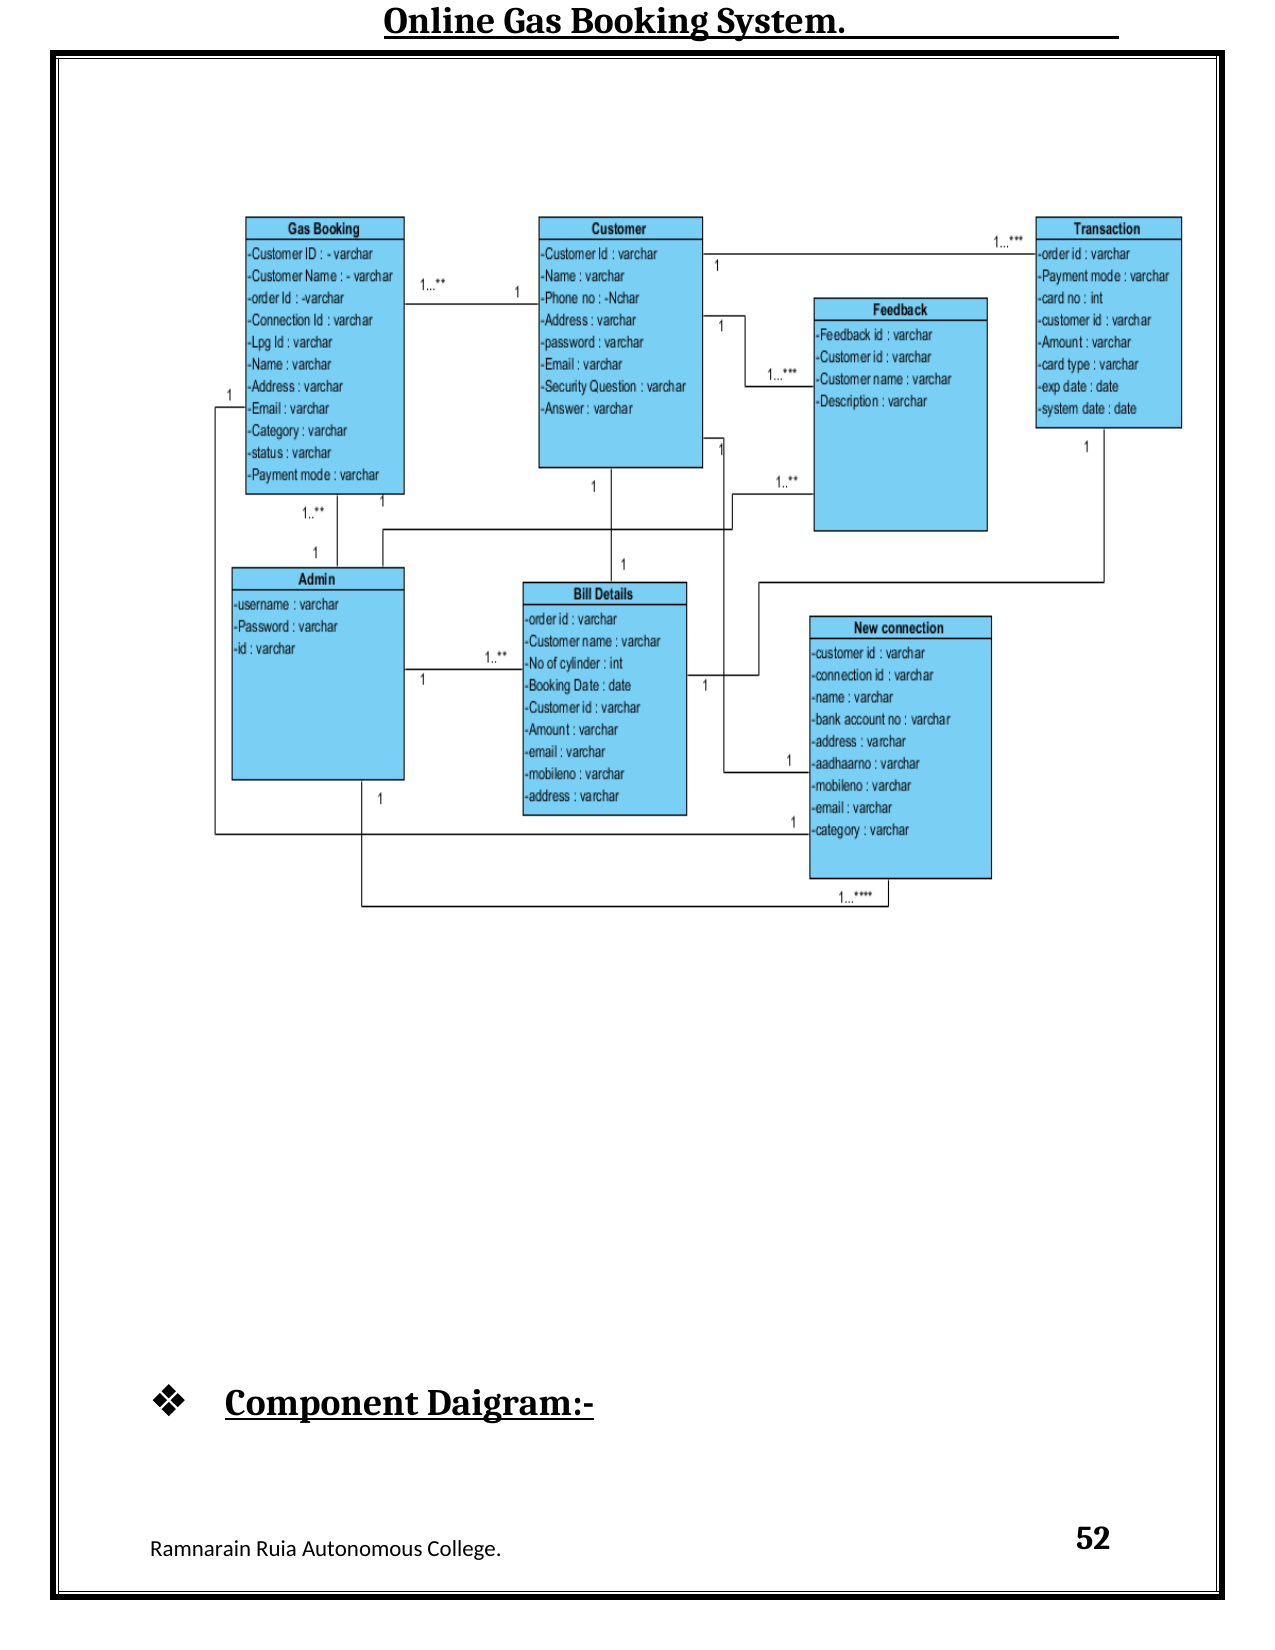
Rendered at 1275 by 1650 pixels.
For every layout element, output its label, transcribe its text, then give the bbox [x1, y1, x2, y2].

list Component Daigram:- [150, 1381, 1125, 1424]
picture [187, 199, 1196, 934]
